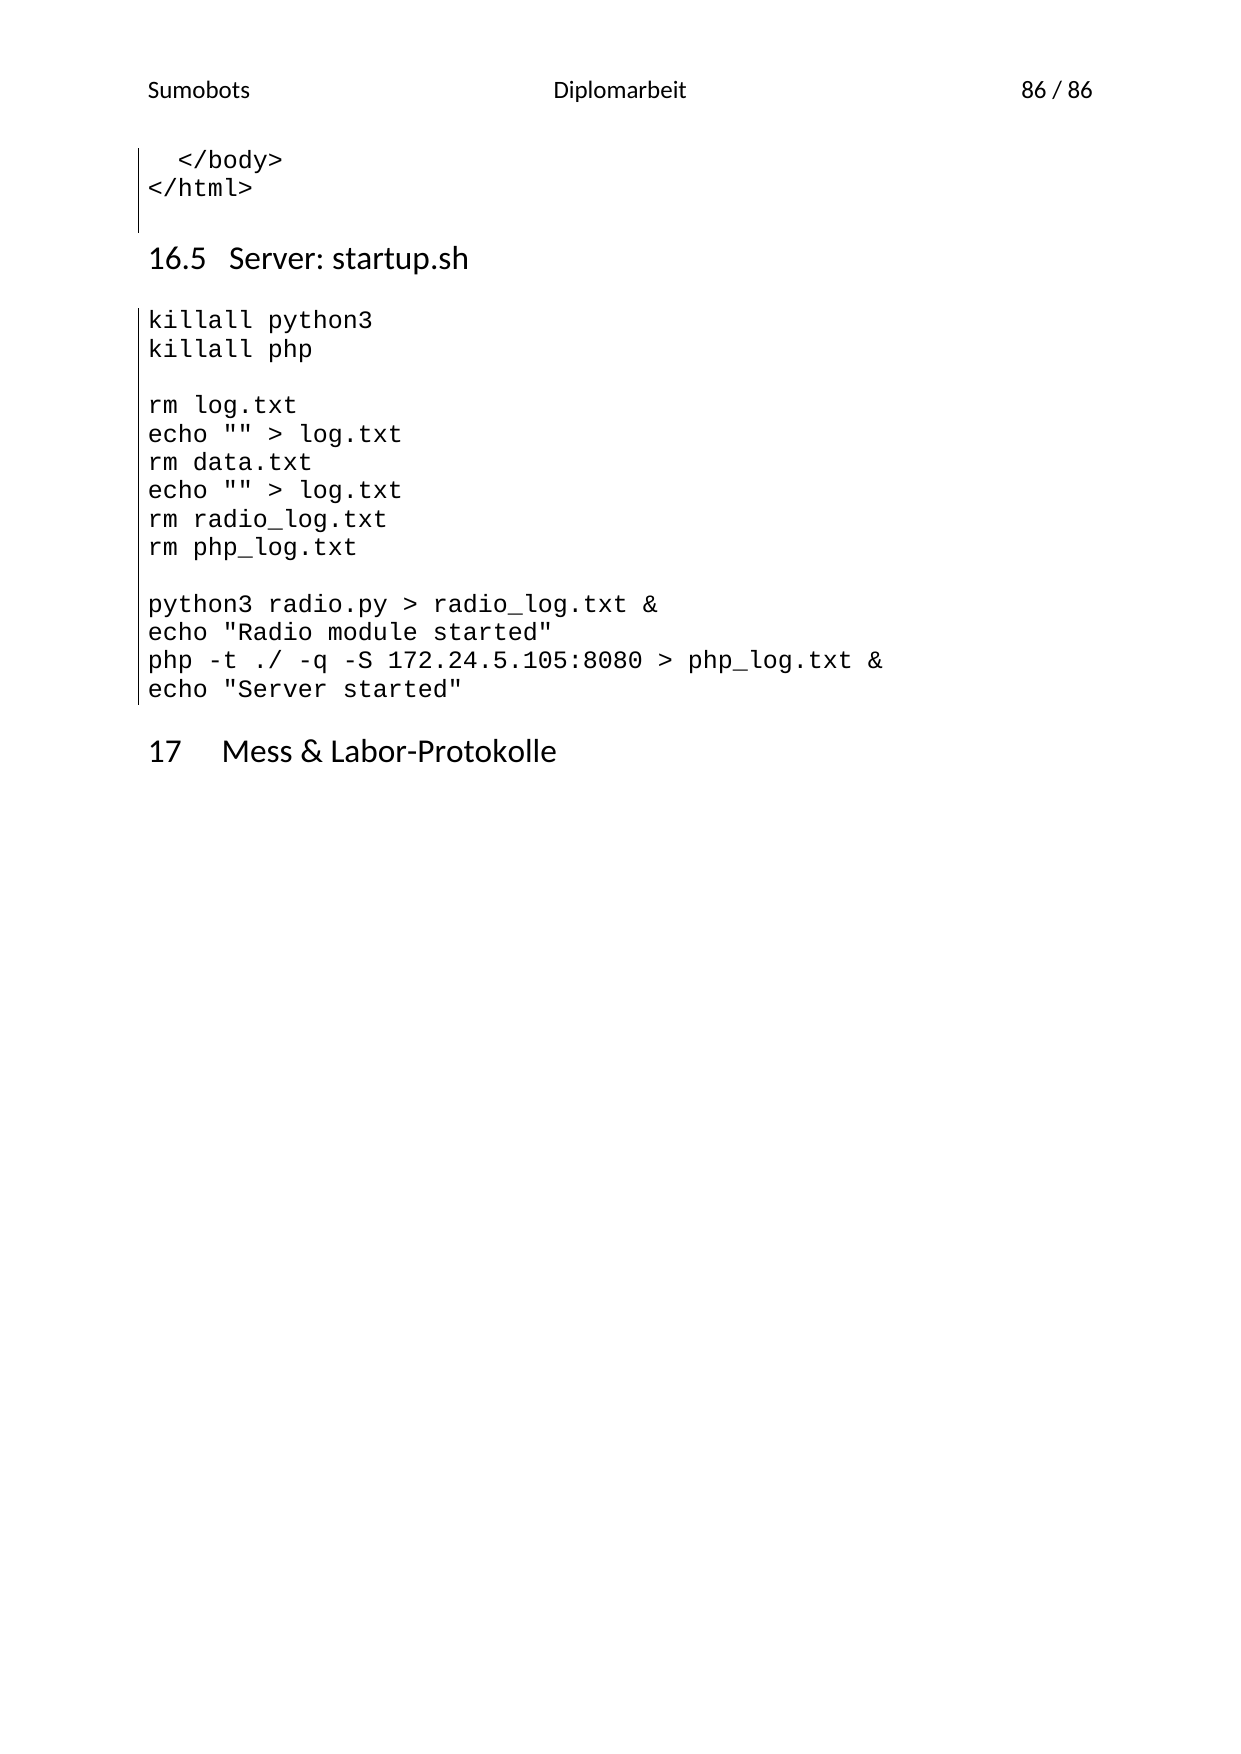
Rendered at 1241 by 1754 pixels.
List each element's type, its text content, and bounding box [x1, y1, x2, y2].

subtitle Server: startup.sh [148, 237, 1093, 277]
text echo "" > log.txt [148, 421, 1093, 450]
text rm log.txt [148, 393, 1093, 421]
text killall php [148, 336, 1093, 365]
text echo "Radio module started" [148, 620, 1093, 648]
text </html> [148, 176, 1093, 204]
text rm radio_log.txt [148, 506, 1093, 535]
subtitle Mess & Labor-Protokolle [148, 730, 1093, 770]
text rm data.txt [148, 450, 1093, 478]
text killall python3 [148, 308, 1093, 336]
text echo "Server started" [148, 676, 1093, 705]
text </body> [148, 148, 1093, 176]
text python3 radio.py > radio_log.txt & [148, 591, 1093, 620]
text echo "" > log.txt [148, 478, 1093, 506]
text rm php_log.txt [148, 535, 1093, 563]
text php -t ./ -q -S 172.24.5.105:8080 > php_log.txt & [148, 648, 1093, 676]
